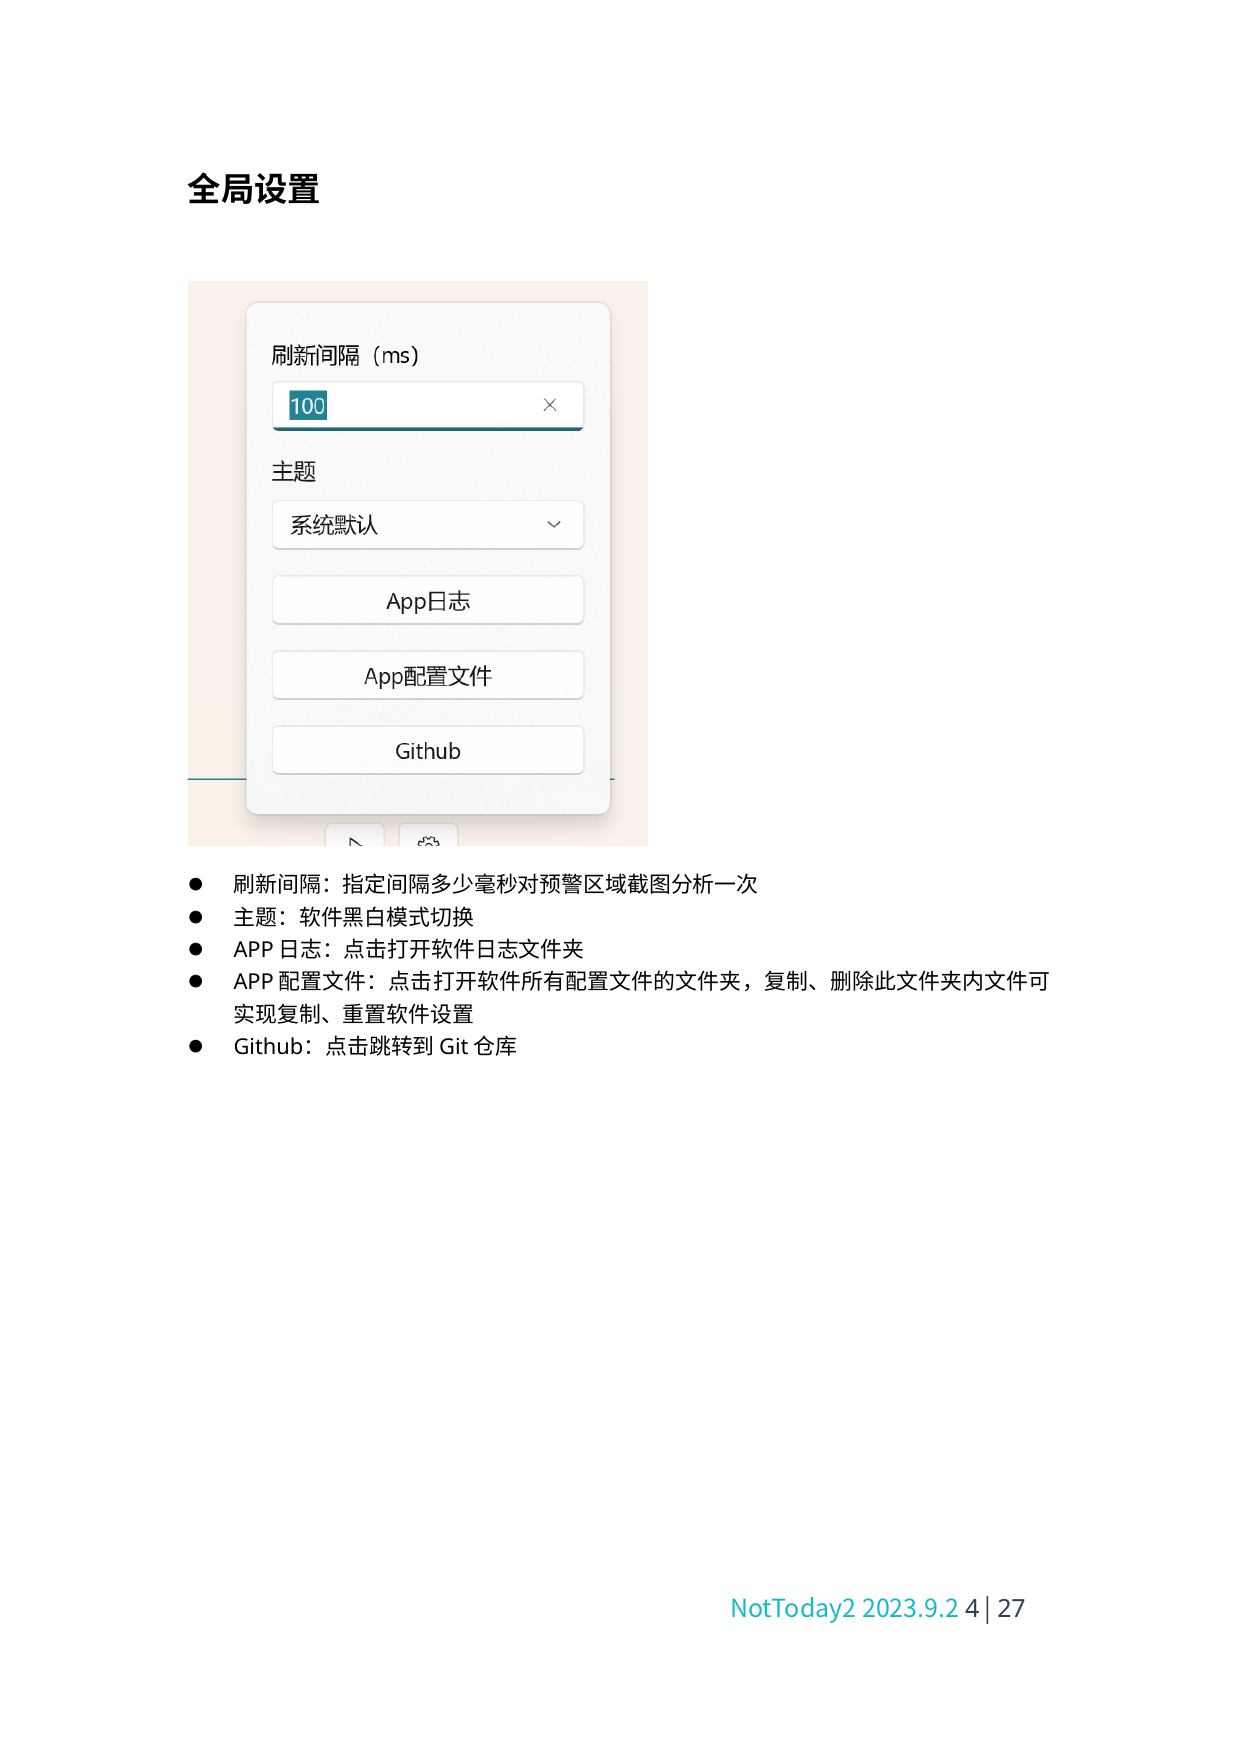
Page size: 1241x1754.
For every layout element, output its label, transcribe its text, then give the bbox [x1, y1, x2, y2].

list APP配置文件：点击打开软件所有配置文件的文件夹，复制、删除此文件夹内文件可实现复制、重置软件设置 [187, 964, 1053, 1029]
list 刷新间隔：指定间隔多少毫秒对预警区域截图分析一次 [187, 867, 1053, 899]
picture [187, 281, 649, 846]
list 主题：软件黑白模式切换 [187, 899, 1053, 932]
list Github：点击跳转到Git仓库 [187, 1029, 1053, 1062]
list APP日志：点击打开软件日志文件夹 [187, 932, 1053, 964]
subtitle 全局设置 [187, 154, 1053, 219]
